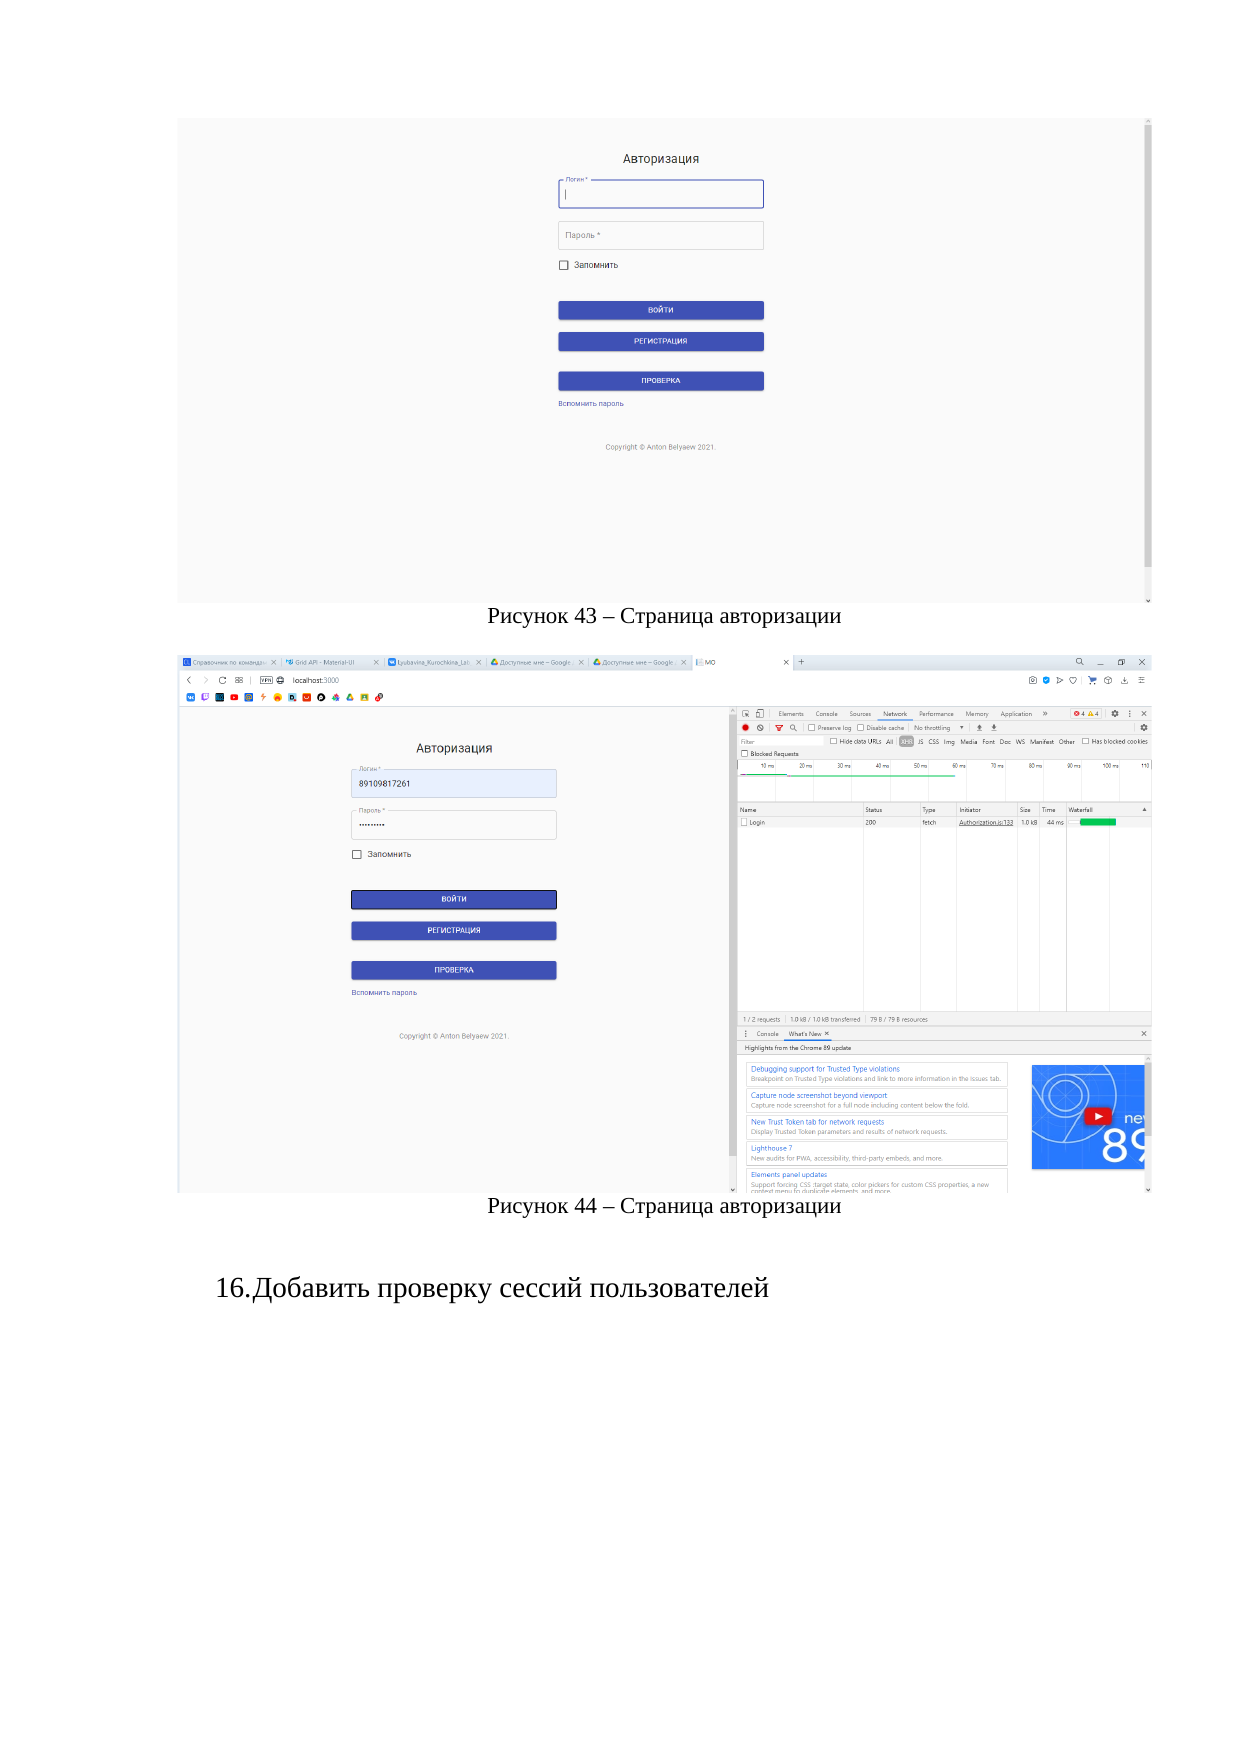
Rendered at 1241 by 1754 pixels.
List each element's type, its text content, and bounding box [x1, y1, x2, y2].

picture [177, 655, 1152, 1193]
text Рисунок 44 – Страница авторизации [177, 1193, 1152, 1219]
text Рисунок 43 – Страница авторизации [177, 603, 1152, 629]
picture [177, 118, 1152, 603]
subtitle Добавить проверку сессий пользователей [215, 1270, 1152, 1304]
